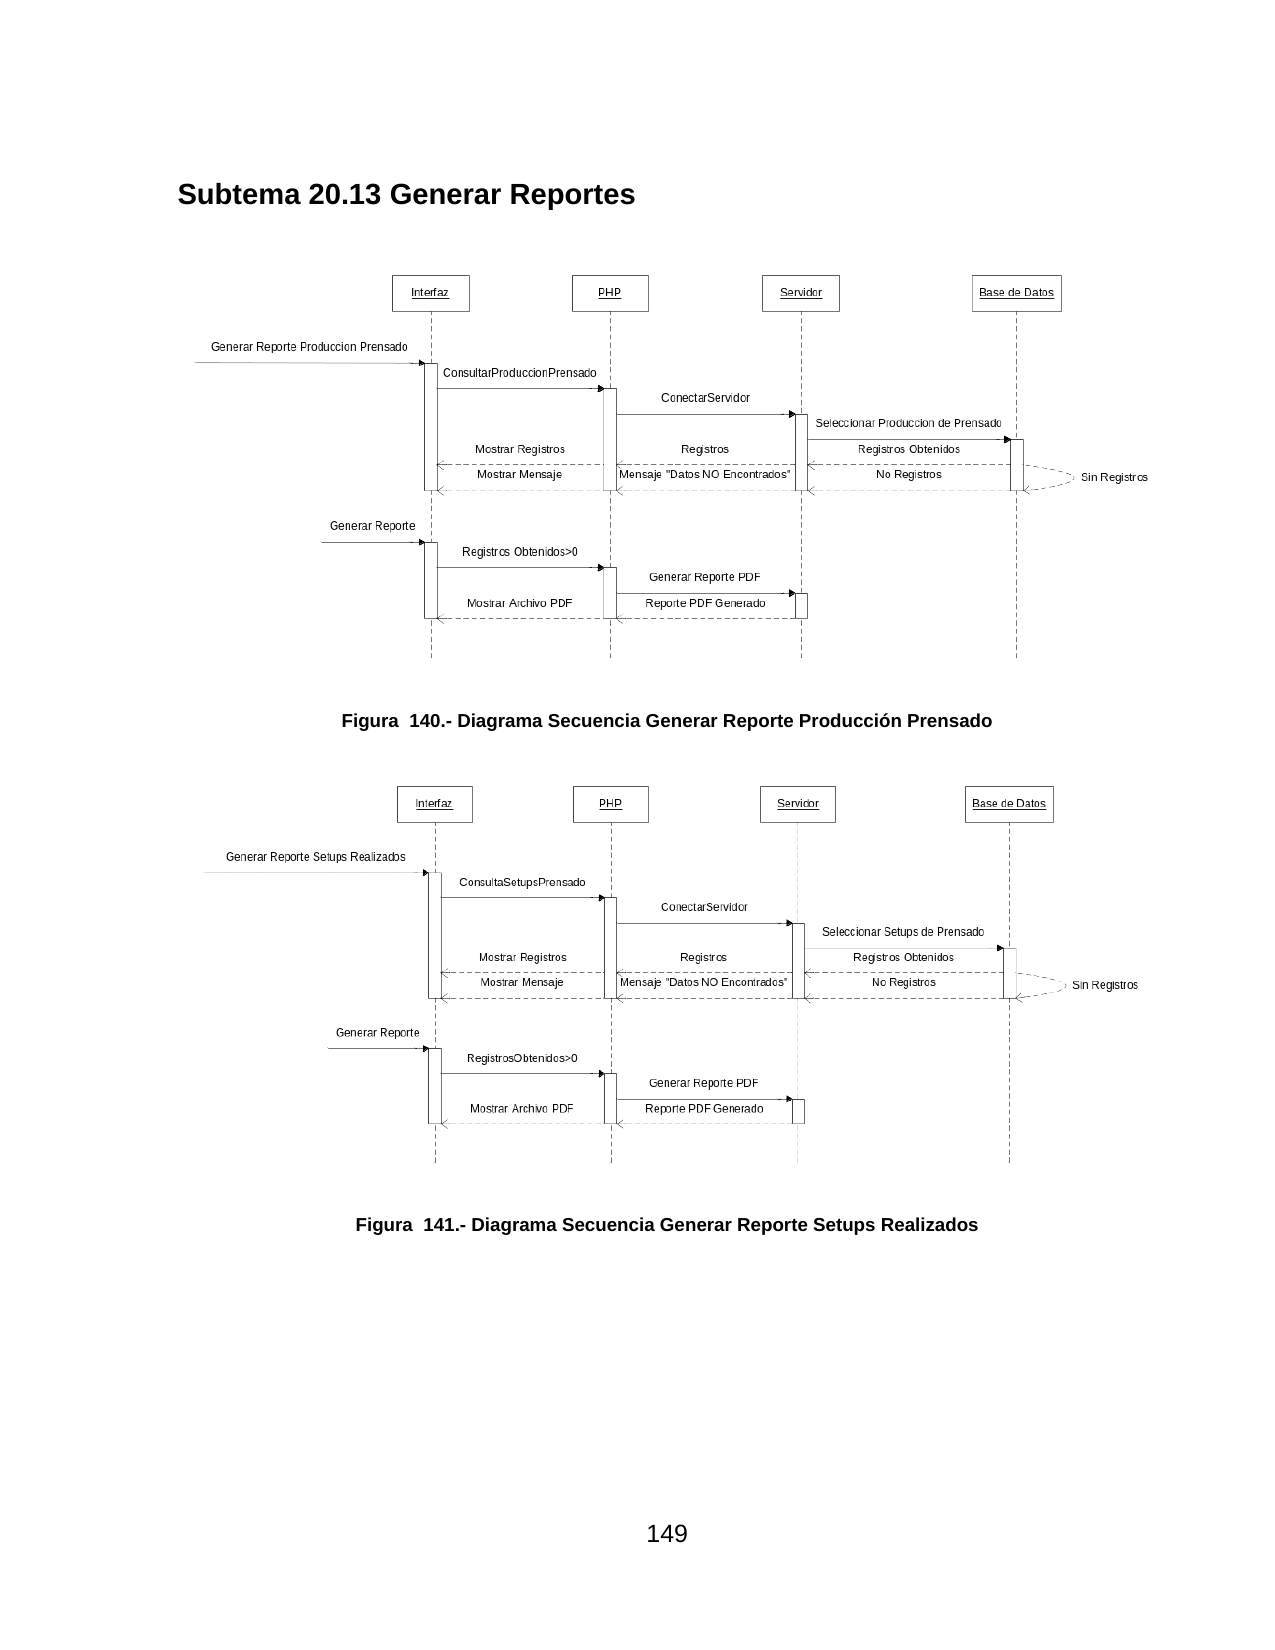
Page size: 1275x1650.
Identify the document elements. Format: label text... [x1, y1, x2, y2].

subtitle Generar Reportes [177, 177, 1157, 211]
